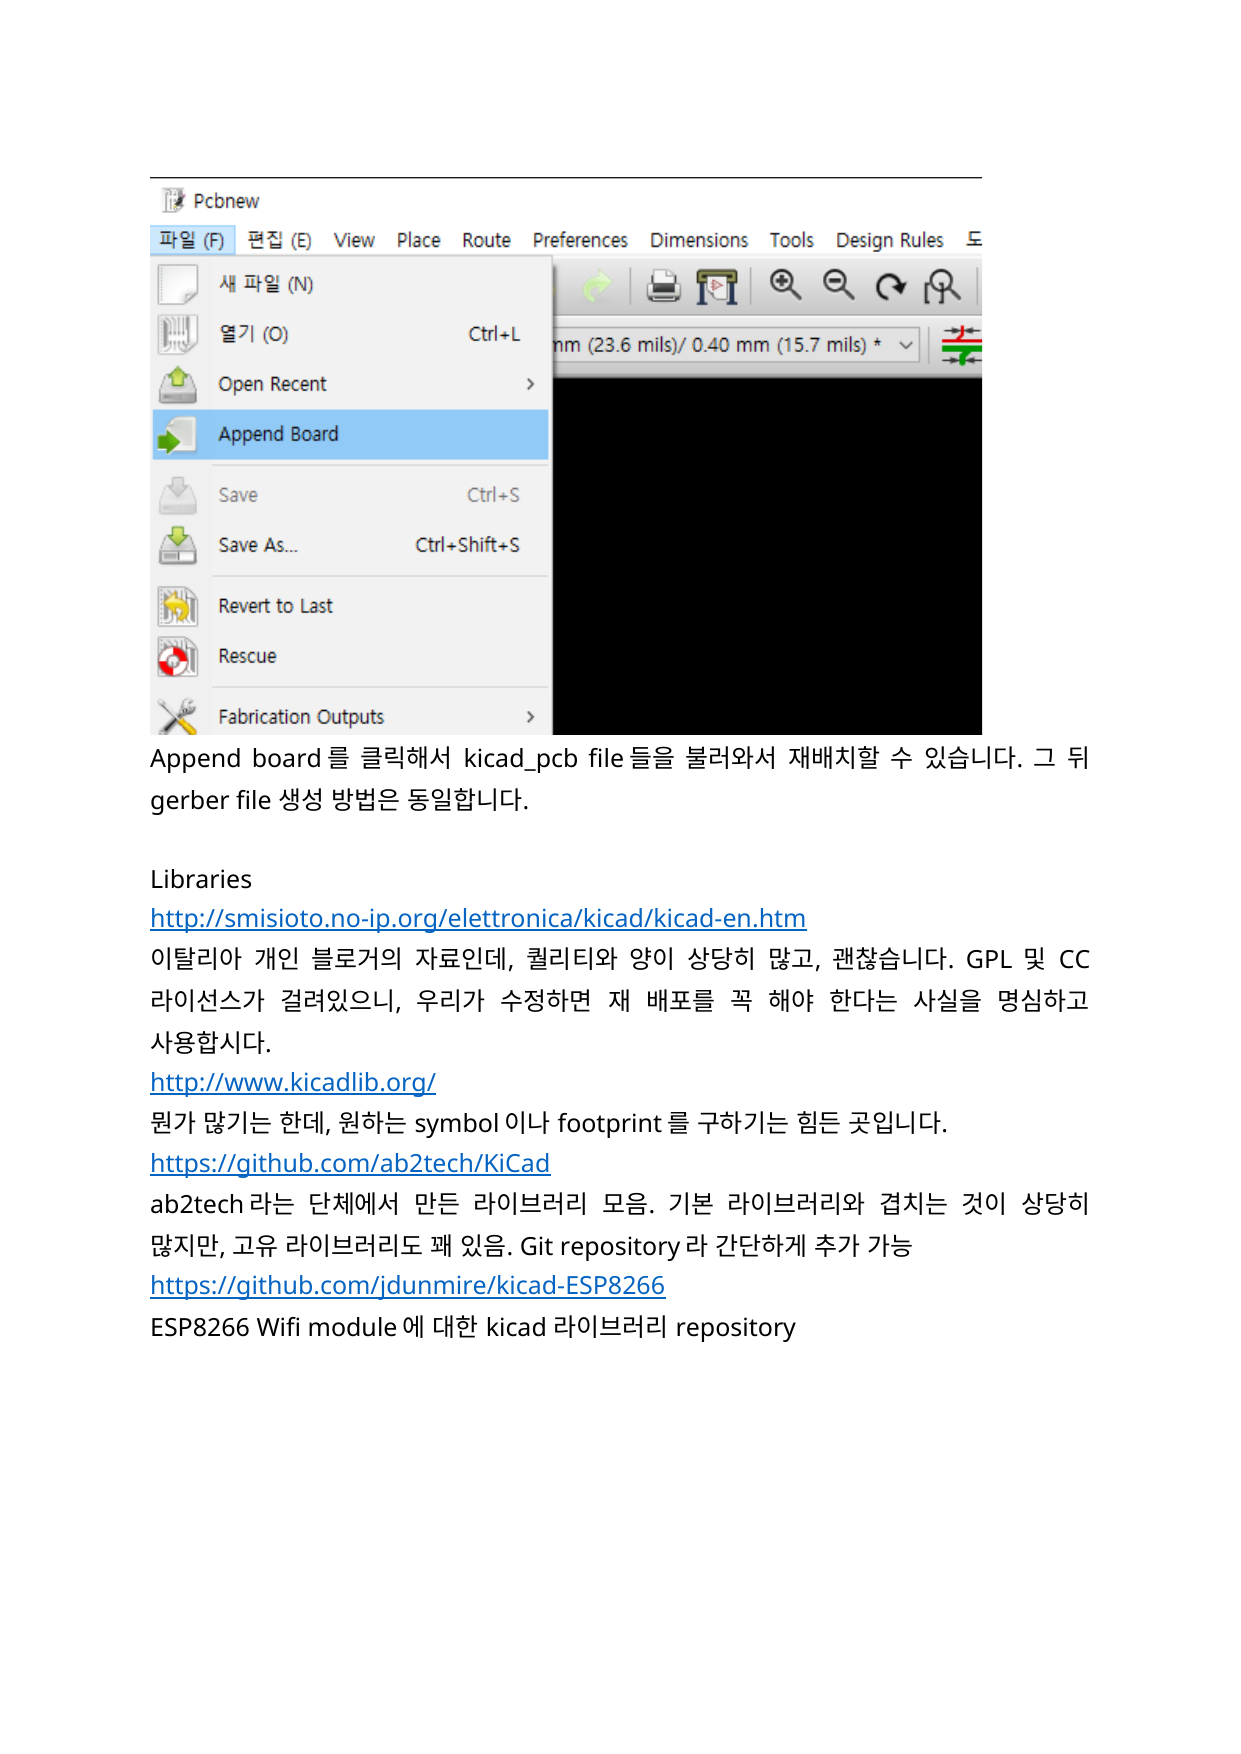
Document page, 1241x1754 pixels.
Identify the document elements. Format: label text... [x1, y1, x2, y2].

text ESP8266 Wifi module에 대한 kicad 라이브러리 repository [150, 1307, 1090, 1343]
picture [150, 177, 983, 735]
text Libraries [150, 861, 1090, 895]
text 이탈리아 개인 블로거의 자료인데, 퀄리티와 양이 상당히 많고, 괜찮습니다. GPL 및 CC 라이선스가 걸려있으니, 우리가 수정하면 재 배포를 꼭 해야 한다는 사실을 명심하고 사용합시다. [150, 940, 1090, 1059]
text https://github.com/ab2tech/KiCad [150, 1146, 1090, 1179]
text https://github.com/jdunmire/kicad-ESP8266 [150, 1268, 1090, 1302]
text Append board를 클릭해서 kicad_pcb file들을 불러와서 재배치할 수 있습니다. 그 뒤 gerber file 생성 방법은 동일합니다. [150, 739, 1090, 817]
text http://www.kicadlib.org/ [150, 1065, 1090, 1099]
text ab2tech라는 단체에서 만든 라이브러리 모음. 기본 라이브러리와 겹치는 것이 상당히 많지만, 고유 라이브러리도 꽤 있음. Git repository라 간단하게 추가 가능 [150, 1185, 1090, 1263]
text 뭔가 많기는 한데, 원하는 symbol이나 footprint를 구하기는 힘든 곳입니다. [150, 1104, 1090, 1140]
text http://smisioto.no-ip.org/elettronica/kicad/kicad-en.htm [150, 901, 1090, 934]
